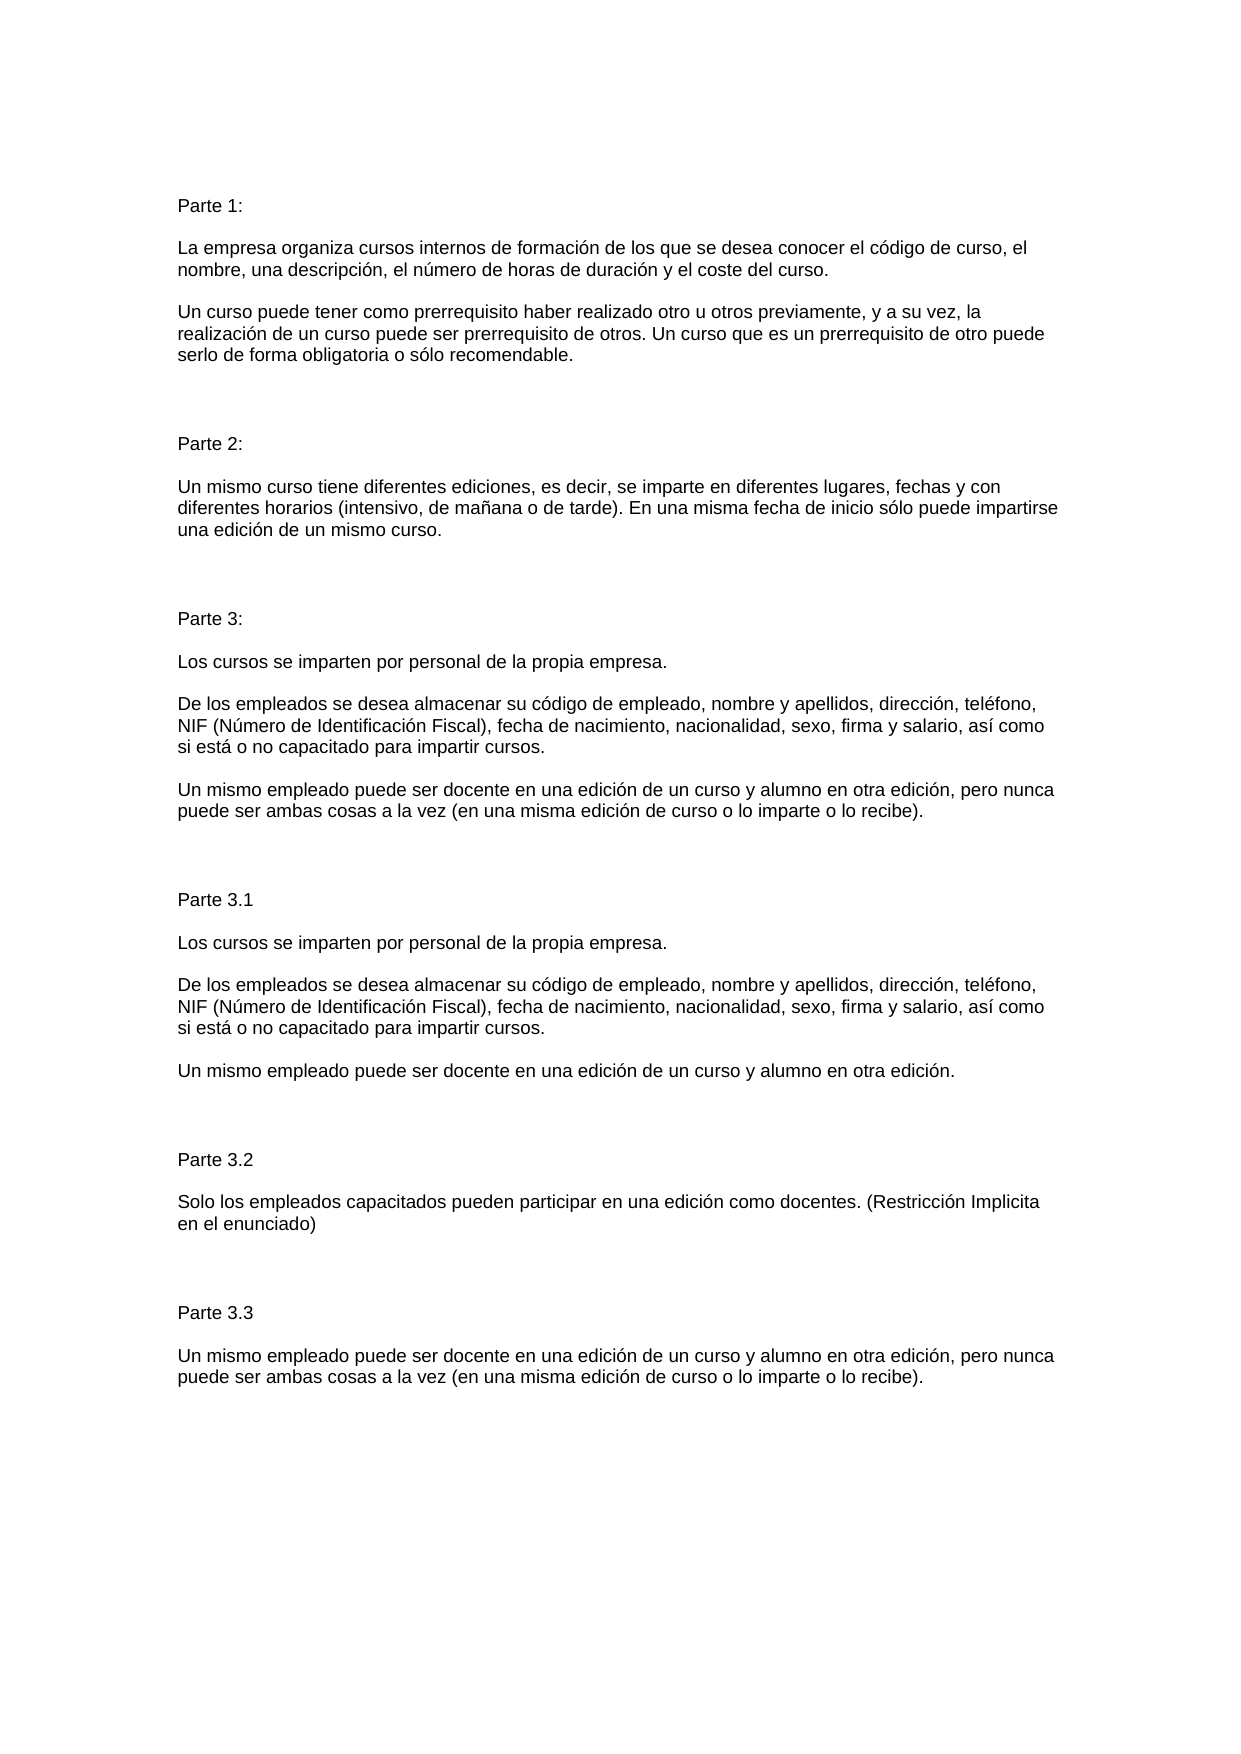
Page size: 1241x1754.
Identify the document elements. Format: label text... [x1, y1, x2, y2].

text Parte 1: [177, 194, 1063, 216]
text Los cursos se imparten por personal de la propia empresa. [177, 932, 1063, 953]
text Un mismo empleado puede ser docente en una edición de un curso y alumno en otra edición. [177, 1059, 1063, 1081]
text Un mismo empleado puede ser docente en una edición de un curso y alumno en otra edición, pero nunca puede ser ambas cosas a la vez (en una misma edición de curso o lo imparte o lo recibe). [177, 1344, 1063, 1387]
text Los cursos se imparten por personal de la propia empresa. [177, 650, 1063, 672]
text De los empleados se desea almacenar su código de empleado, nombre y apellidos, dirección, teléfono, NIF (Número de Identificación Fiscal), fecha de nacimiento, nacionalidad, sexo, firma y salario, así como si está o no capacitado para impartir cursos. [177, 693, 1063, 757]
text Solo los empleados capacitados pueden participar en una edición como docentes. (Restricción Implicita en el enunciado) [177, 1191, 1063, 1234]
text Parte 3: [177, 608, 1063, 629]
text De los empleados se desea almacenar su código de empleado, nombre y apellidos, dirección, teléfono, NIF (Número de Identificación Fiscal), fecha de nacimiento, nacionalidad, sexo, firma y salario, así como si está o no capacitado para impartir cursos. [177, 974, 1063, 1039]
text Parte 3.1 [177, 889, 1063, 911]
text Parte 3.2 [177, 1149, 1063, 1170]
text Parte 2: [177, 433, 1063, 455]
text La empresa organiza cursos internos de formación de los que se desea conocer el código de curso, el nombre, una descripción, el número de horas de duración y el coste del curso. [177, 237, 1063, 280]
text Parte 3.3 [177, 1302, 1063, 1323]
text Un mismo empleado puede ser docente en una edición de un curso y alumno en otra edición, pero nunca puede ser ambas cosas a la vez (en una misma edición de curso o lo imparte o lo recibe). [177, 778, 1063, 821]
